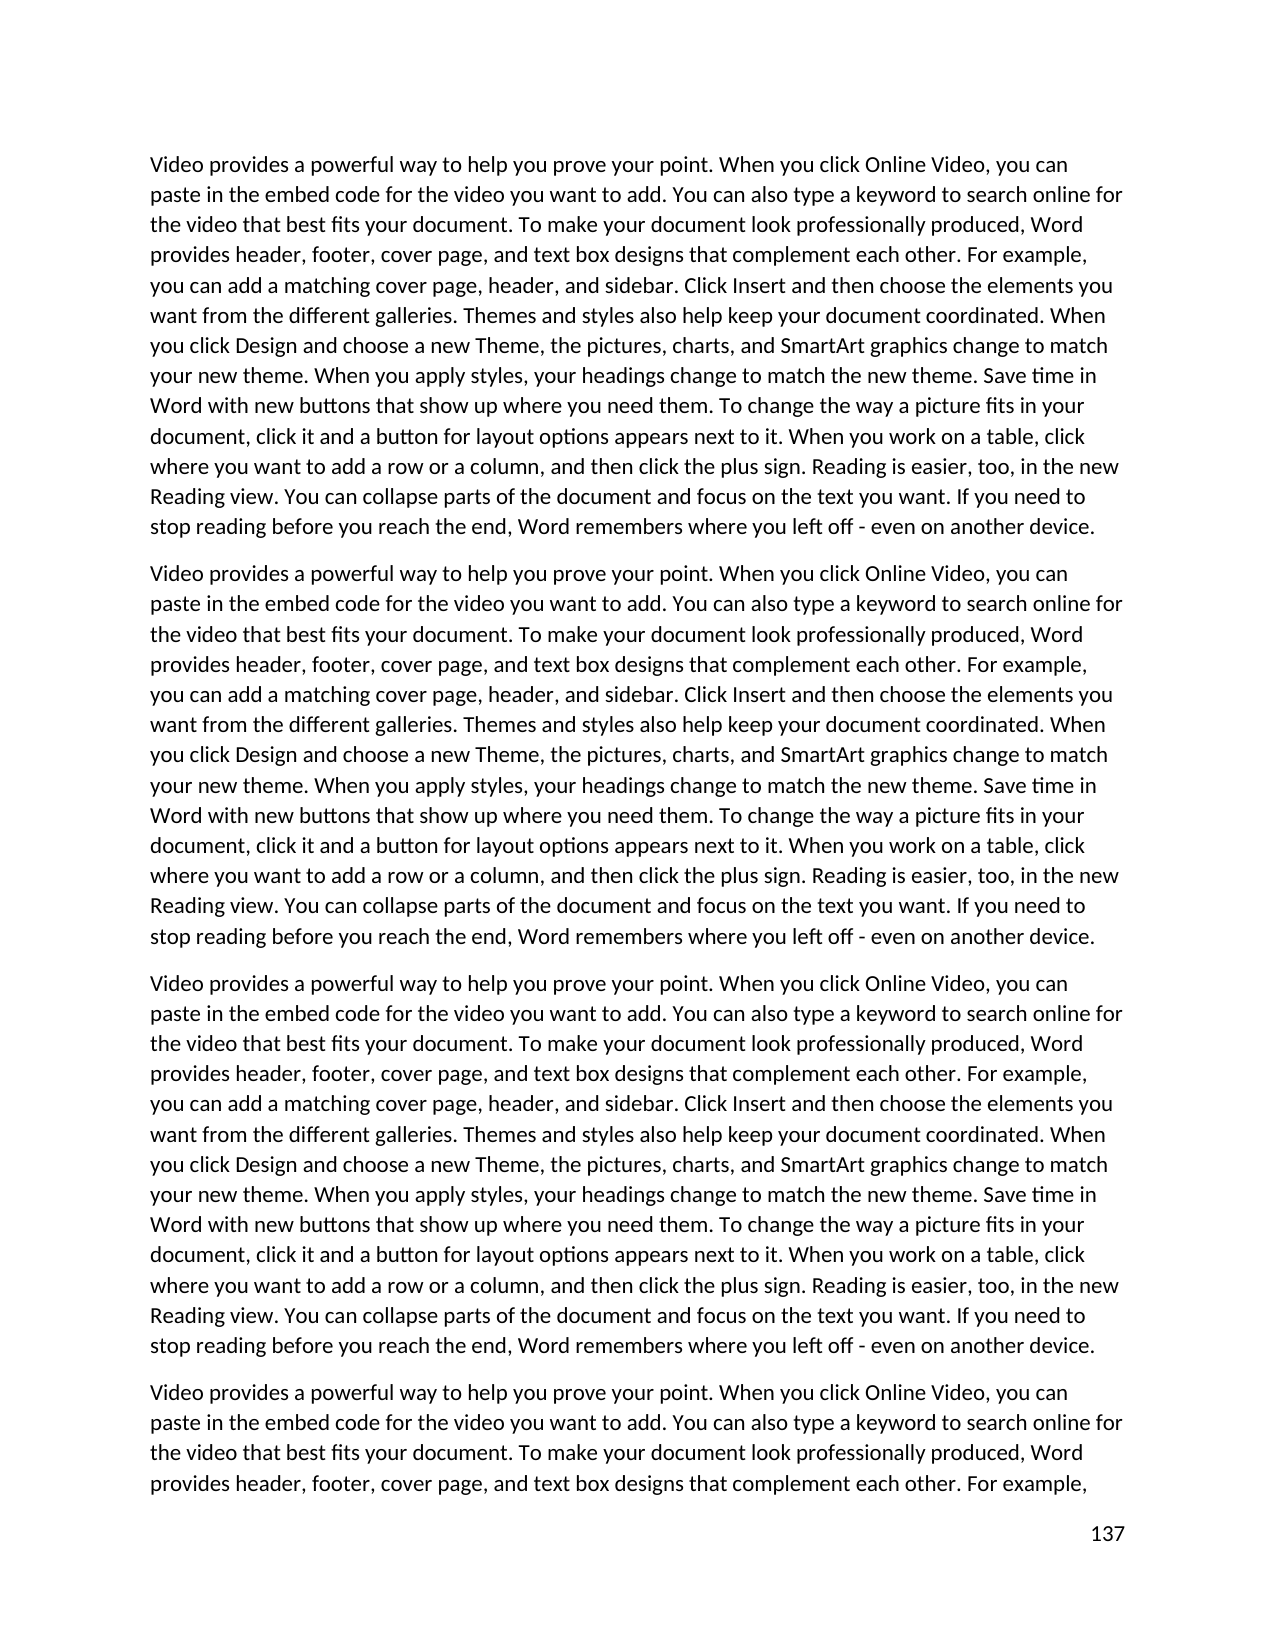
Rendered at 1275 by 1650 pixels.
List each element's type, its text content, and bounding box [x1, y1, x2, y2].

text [150, 1378, 1125, 1497]
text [150, 150, 1125, 541]
